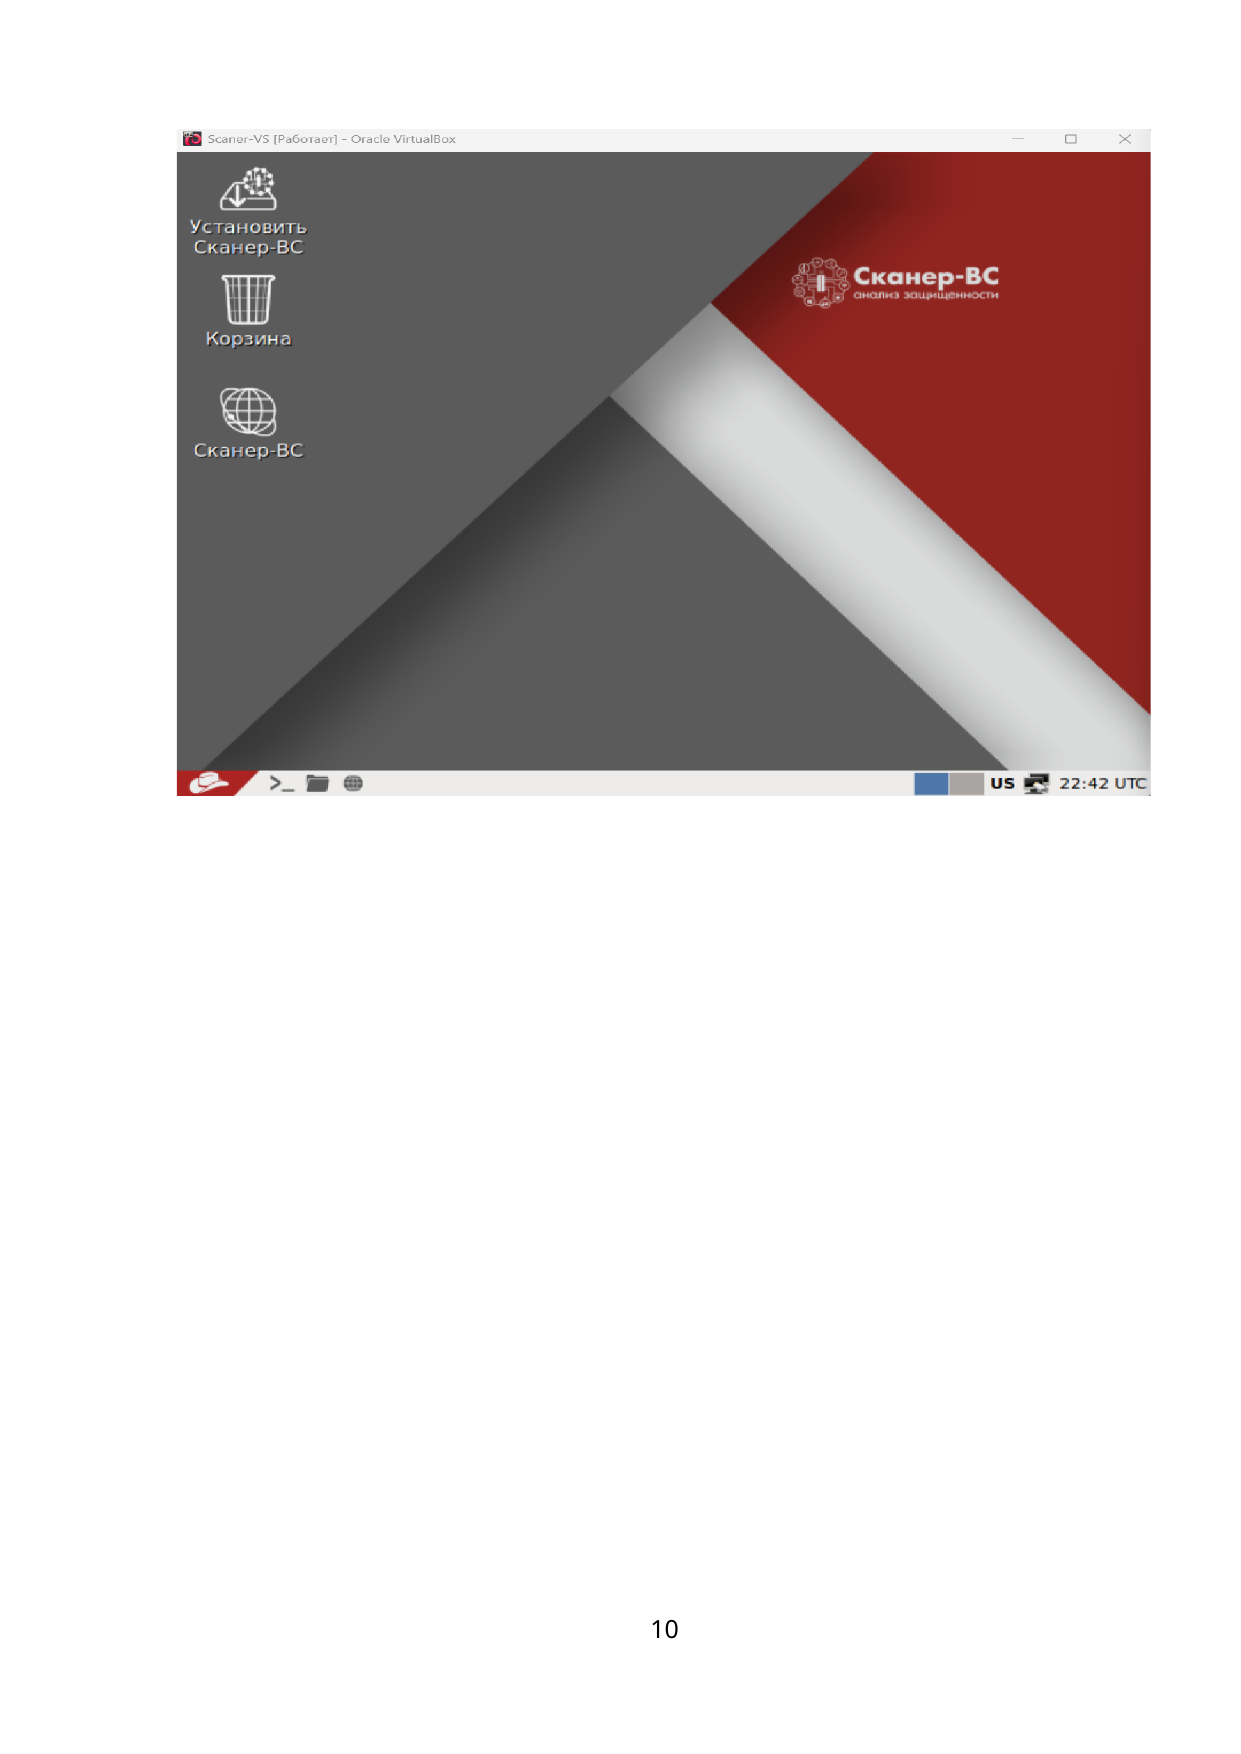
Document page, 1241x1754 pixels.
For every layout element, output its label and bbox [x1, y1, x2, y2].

picture [176, 129, 1151, 796]
